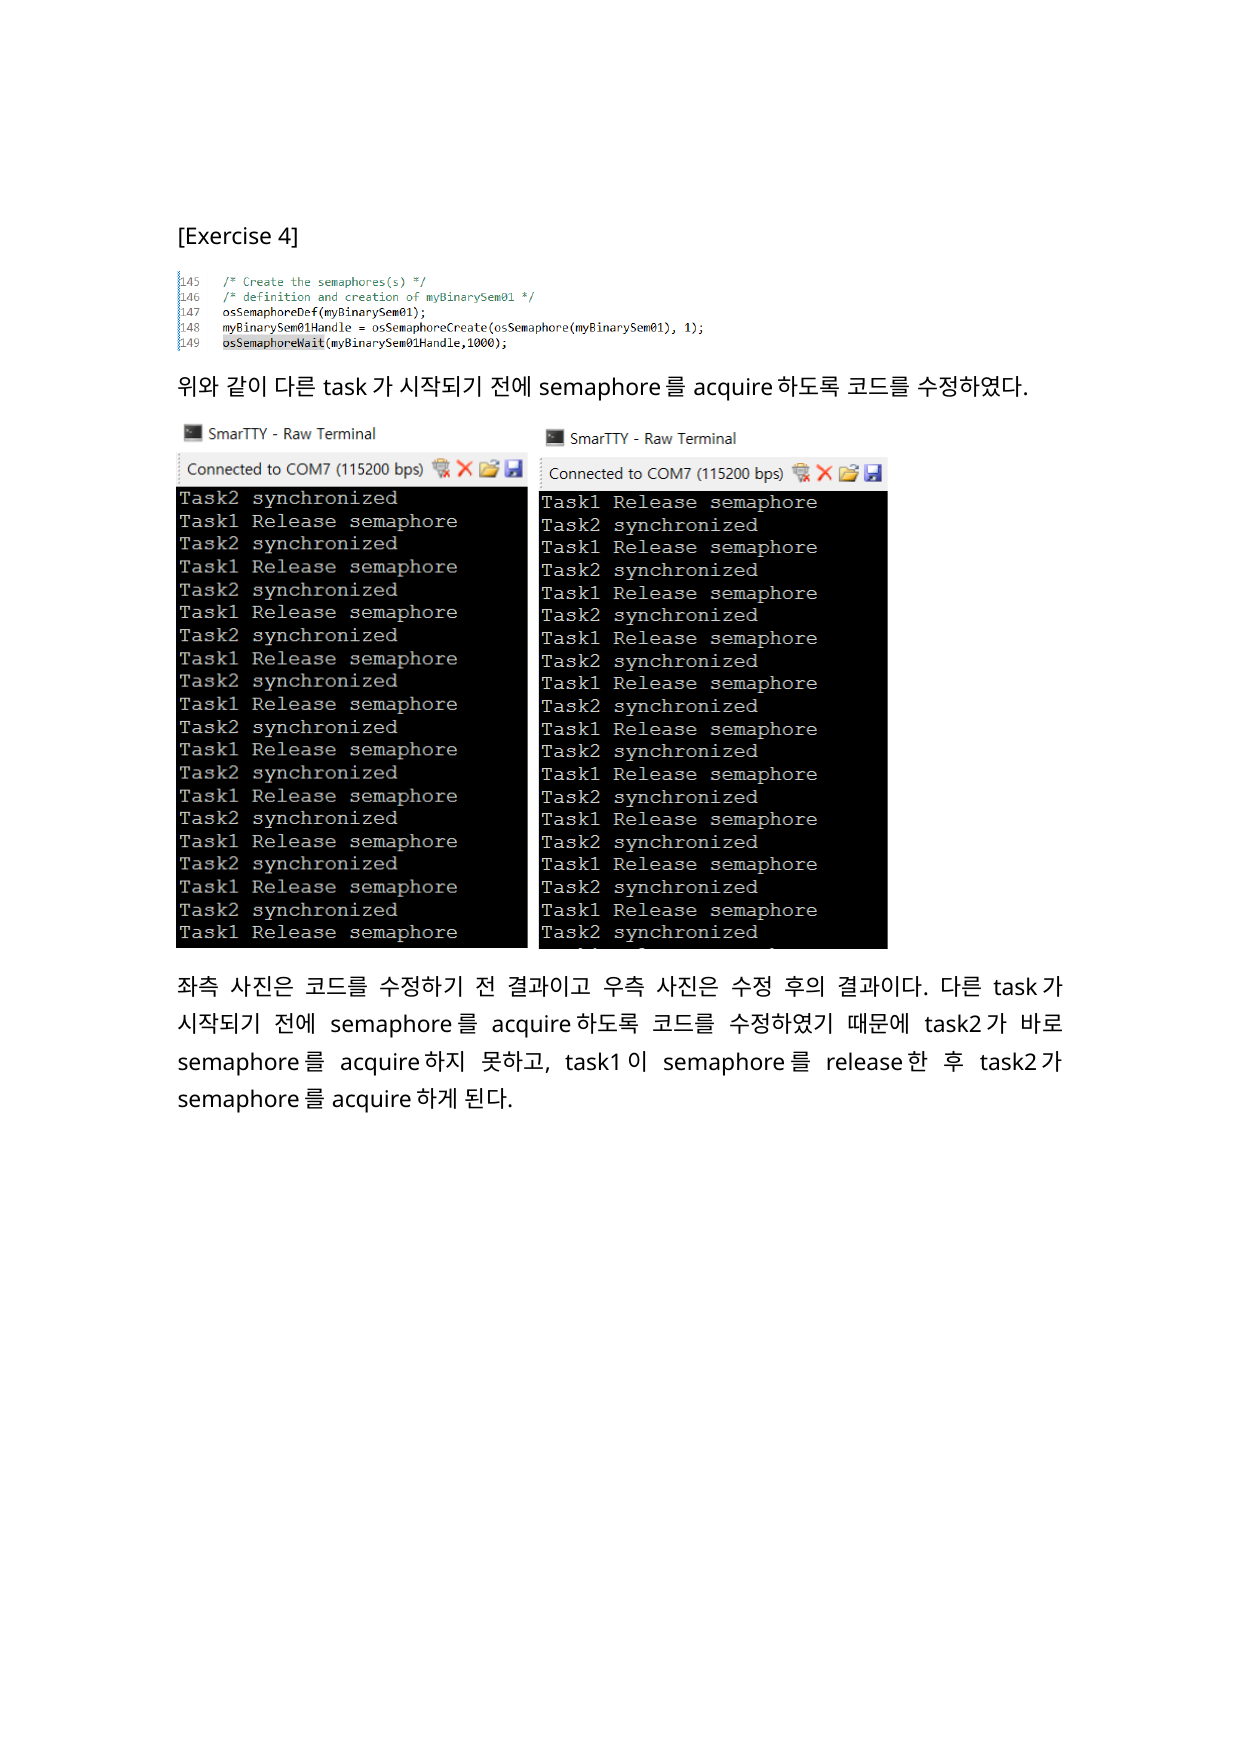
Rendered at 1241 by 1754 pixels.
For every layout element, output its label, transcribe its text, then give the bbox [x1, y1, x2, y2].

text [Exercise 4] [177, 217, 1063, 254]
picture [538, 422, 888, 949]
text 좌측 사진은 코드를 수정하기 전 결과이고 우측 사진은 수정 후의 결과이다. 다른 task가 시작되기 전에 semaphore를 acquire하도록 코드를 수정하였기 때문에 task2가 바로 semaphore를 acquire하지 못하고, task1이 semaphore를 release한 후 task2가 semaphore를 acquire하게 된다. [177, 967, 1063, 1117]
picture [177, 271, 710, 351]
picture [176, 416, 528, 948]
